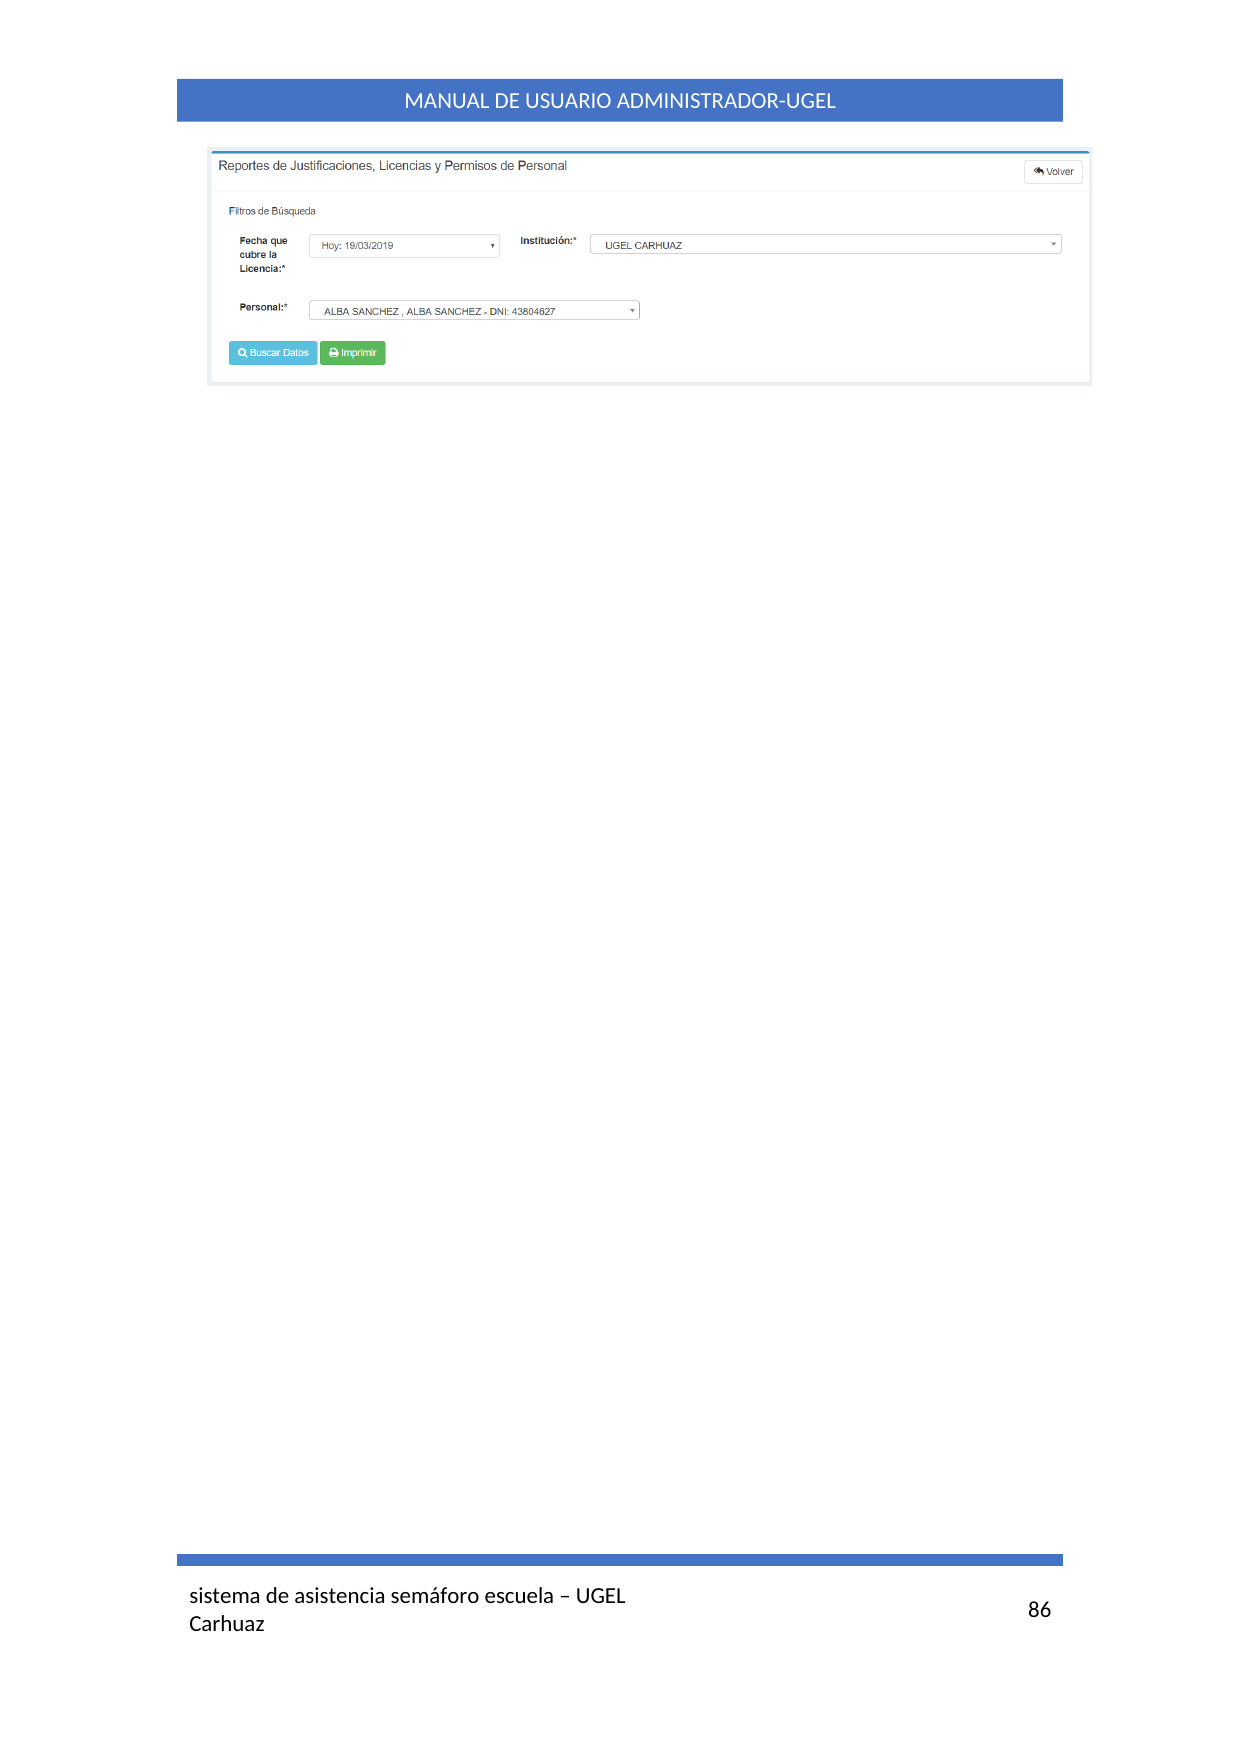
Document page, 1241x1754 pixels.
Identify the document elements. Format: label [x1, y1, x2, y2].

picture [206, 147, 1093, 386]
